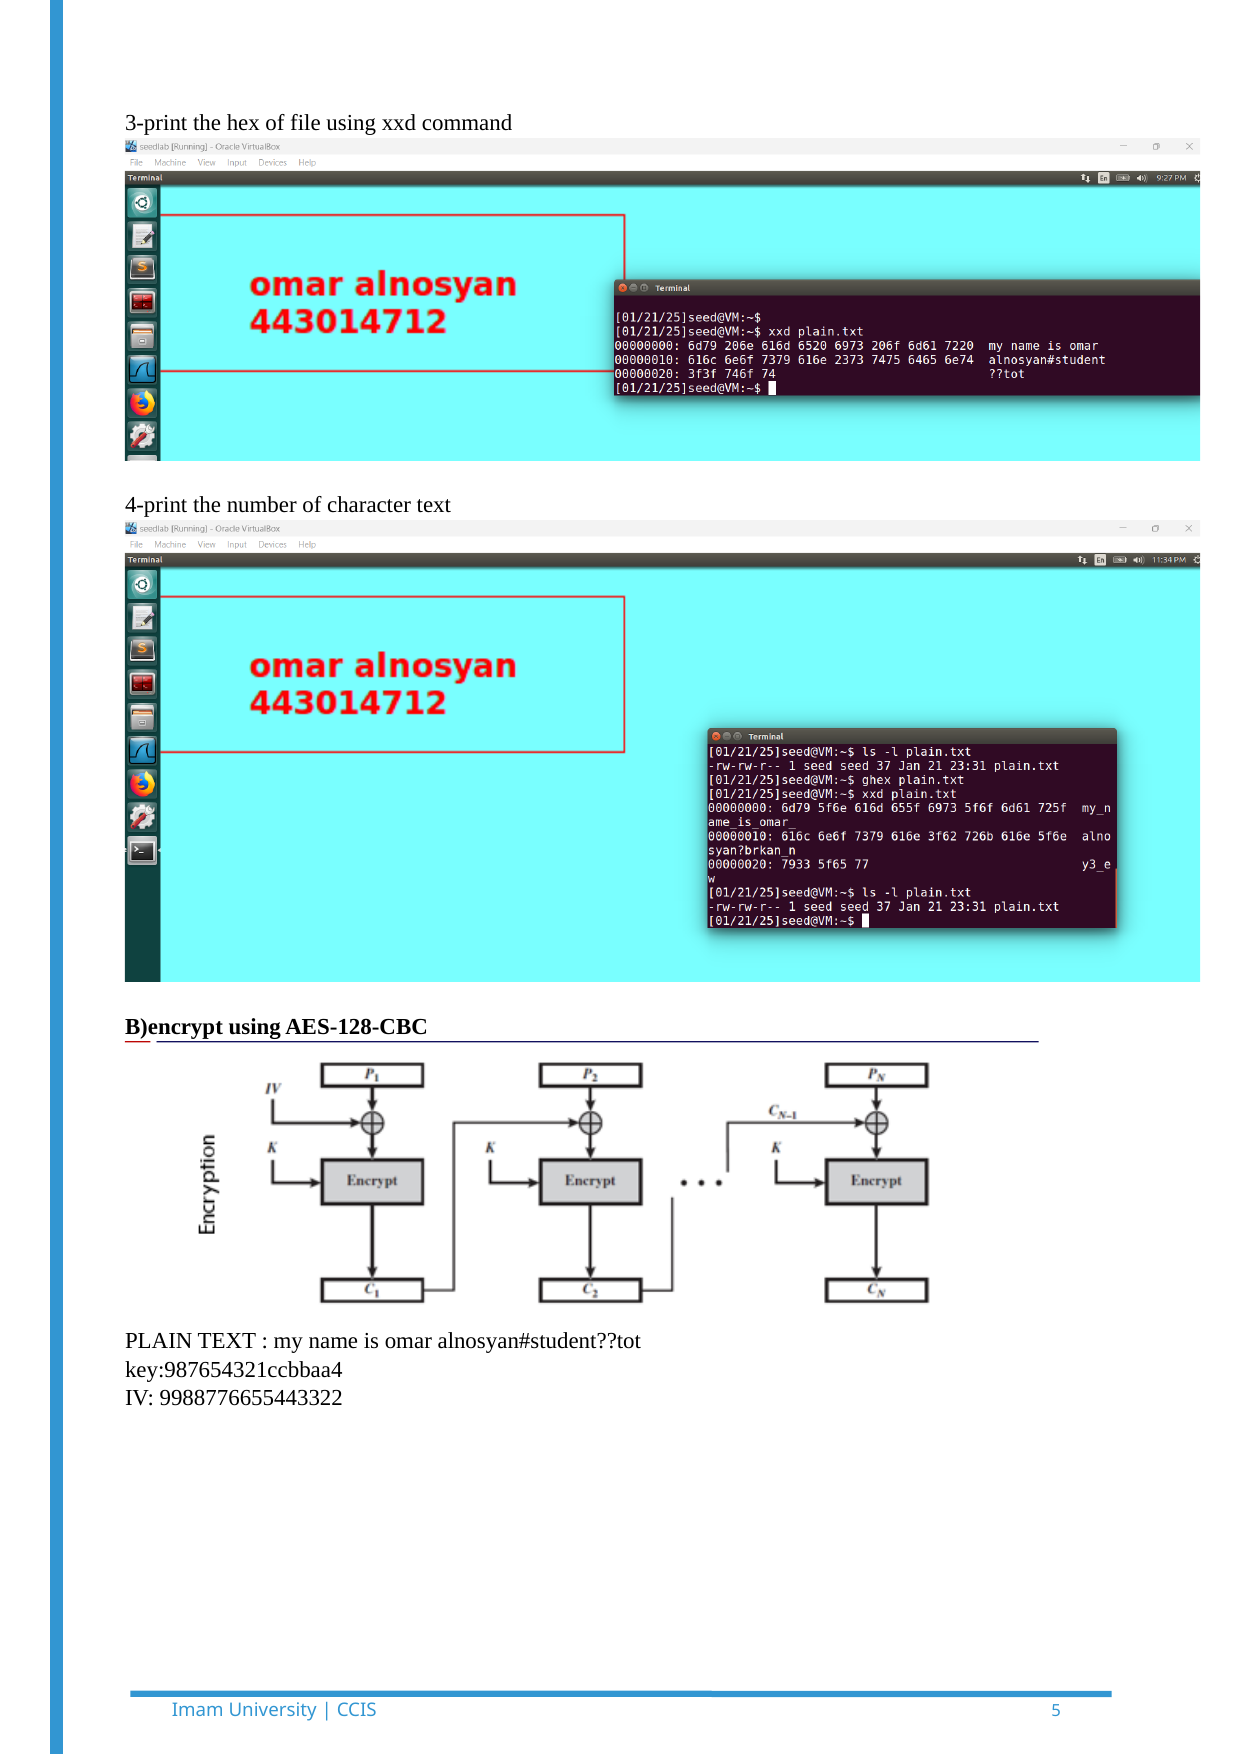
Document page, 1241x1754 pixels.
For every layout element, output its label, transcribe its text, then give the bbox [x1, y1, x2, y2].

text 3-print the hex of file using xxd command [125, 109, 1200, 138]
text 4-print the number of character text [125, 491, 1200, 520]
text IV: 9988776655443322 [125, 1384, 1200, 1410]
picture [124, 520, 1201, 982]
text PLAIN TEXT : my name is omar alnosyan#student??tot key:987654321ccbbaa4 [125, 1327, 1200, 1382]
picture [124, 138, 1201, 461]
picture [124, 1041, 1039, 1325]
